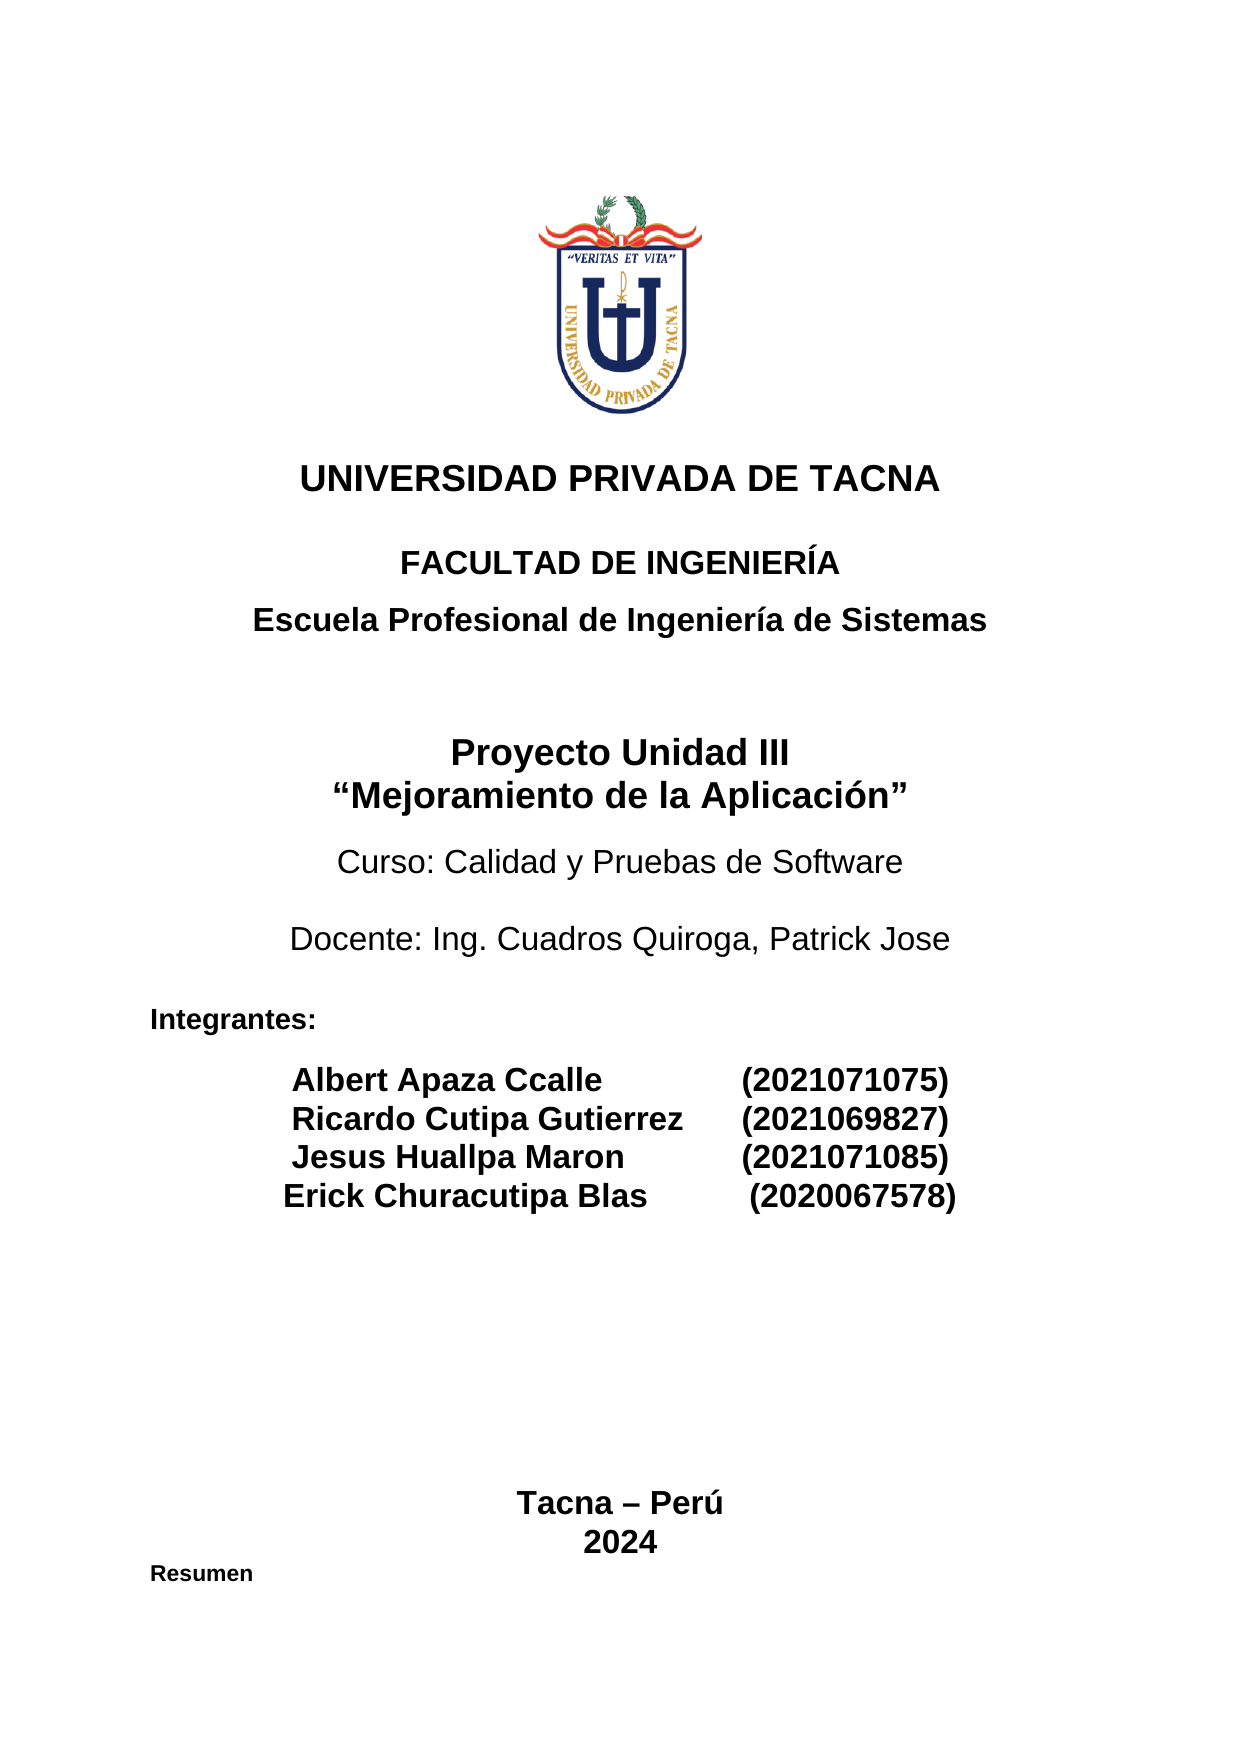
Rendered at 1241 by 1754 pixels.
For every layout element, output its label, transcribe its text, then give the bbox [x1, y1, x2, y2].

text Tacna – Perú [150, 1483, 1090, 1522]
text FACULTAD DE INGENIERÍA [150, 543, 1090, 581]
picture [538, 193, 703, 414]
text Escuela Profesional de Ingeniería de Sistemas [150, 600, 1090, 639]
text Albert Apaza Ccalle (2021071075) [150, 1060, 1090, 1099]
text Proyecto Unidad III [150, 730, 1090, 773]
text Ricardo Cutipa Gutierrez (2021069827) [150, 1099, 1090, 1137]
text Curso: Calidad y Pruebas de Software [150, 842, 1090, 881]
text Jesus Huallpa Maron (2021071085) [150, 1137, 1090, 1176]
text UNIVERSIDAD PRIVADA DE TACNA [150, 457, 1090, 500]
text “Mejoramiento de la Aplicación” [150, 773, 1090, 816]
text Docente: Ing. Cuadros Quiroga, Patrick Jose [150, 919, 1090, 958]
text Resumen [150, 1560, 1090, 1586]
text Erick Churacutipa Blas (2020067578) [150, 1176, 1090, 1214]
text 2024 [150, 1522, 1090, 1560]
text Integrantes: [150, 1002, 1090, 1035]
